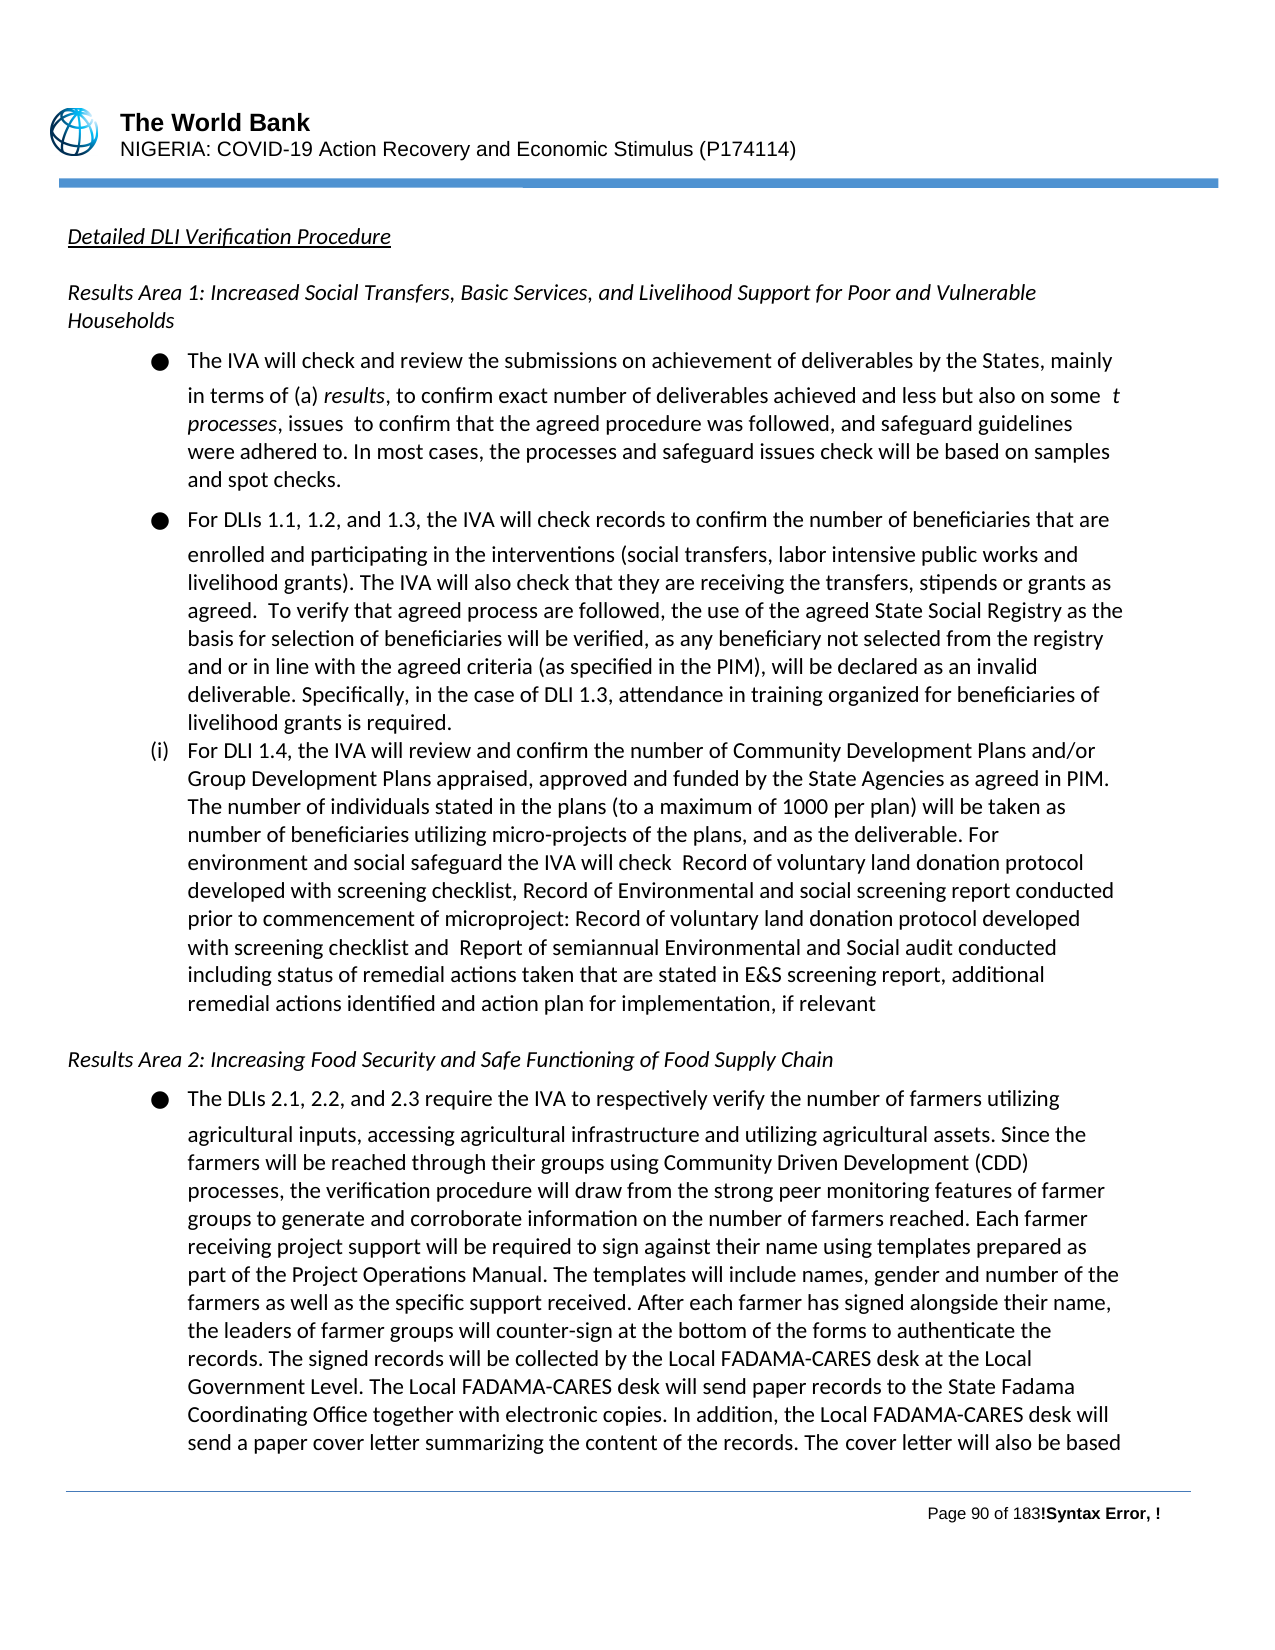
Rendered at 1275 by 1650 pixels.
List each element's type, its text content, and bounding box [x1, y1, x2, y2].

text Detailed DLI Verification Procedure [67, 222, 1125, 250]
list For DLIs 1.1, 1.2, and 1.3, the IVA will check records to confirm the number of beneficiaries that are enrolled and participating in the interventions (social transfers, labor intensive public works and livelihood grants). The IVA will also check that they are receiving the transfers, stipends or grants as agreed. To verify that agreed process are followed, the use of the agreed State Social Registry as the basis for selection of beneficiaries will be verified, as any beneficiary not selected from the registry and or in line with the agreed criteria (as specified in the PIM), will be declared as an invalid deliverable. Specifically, in the case of DLI 1.3, attendance in training organized for beneficiaries of livelihood grants is required. [150, 493, 1125, 736]
picture [72, 118, 78, 126]
list The IVA will check and review the submissions on achievement of deliverables by the States, mainly in terms of (a) results, to confirm exact number of deliverables achieved and less but also on some t processes, issues to confirm that the agreed procedure was followed, and safeguard guidelines were adhered to. In most cases, the processes and safeguard issues check will be based on samples and spot checks. [150, 334, 1125, 493]
list For DLI 1.4, the IVA will review and confirm the number of Community Development Plans and/or Group Development Plans appraised, approved and funded by the State Agencies as agreed in PIM. The number of individuals stated in the plans (to a maximum of 1000 per plan) will be taken as number of beneficiaries utilizing micro-projects of the plans, and as the deliverable. For environment and social safeguard the IVA will check Record of voluntary land donation protocol developed with screening checklist, Record of Environmental and social screening report conducted prior to commencement of microproject: Record of voluntary land donation protocol developed with screening checklist and Report of semiannual Environmental and Social audit conducted including status of remedial actions taken that are stated in E&S screening report, additional remedial actions identified and action plan for implementation, if relevant [150, 736, 1125, 1017]
picture [65, 116, 72, 122]
picture [50, 108, 99, 156]
text Results Area 1: Increased Social Transfers, Basic Services, and Livelihood Support for Poor and Vulnerable Households [67, 278, 1125, 334]
text Results Area 2: Increasing Food Security and Safe Functioning of Food Supply Chain [67, 1045, 1125, 1073]
picture [81, 108, 99, 144]
